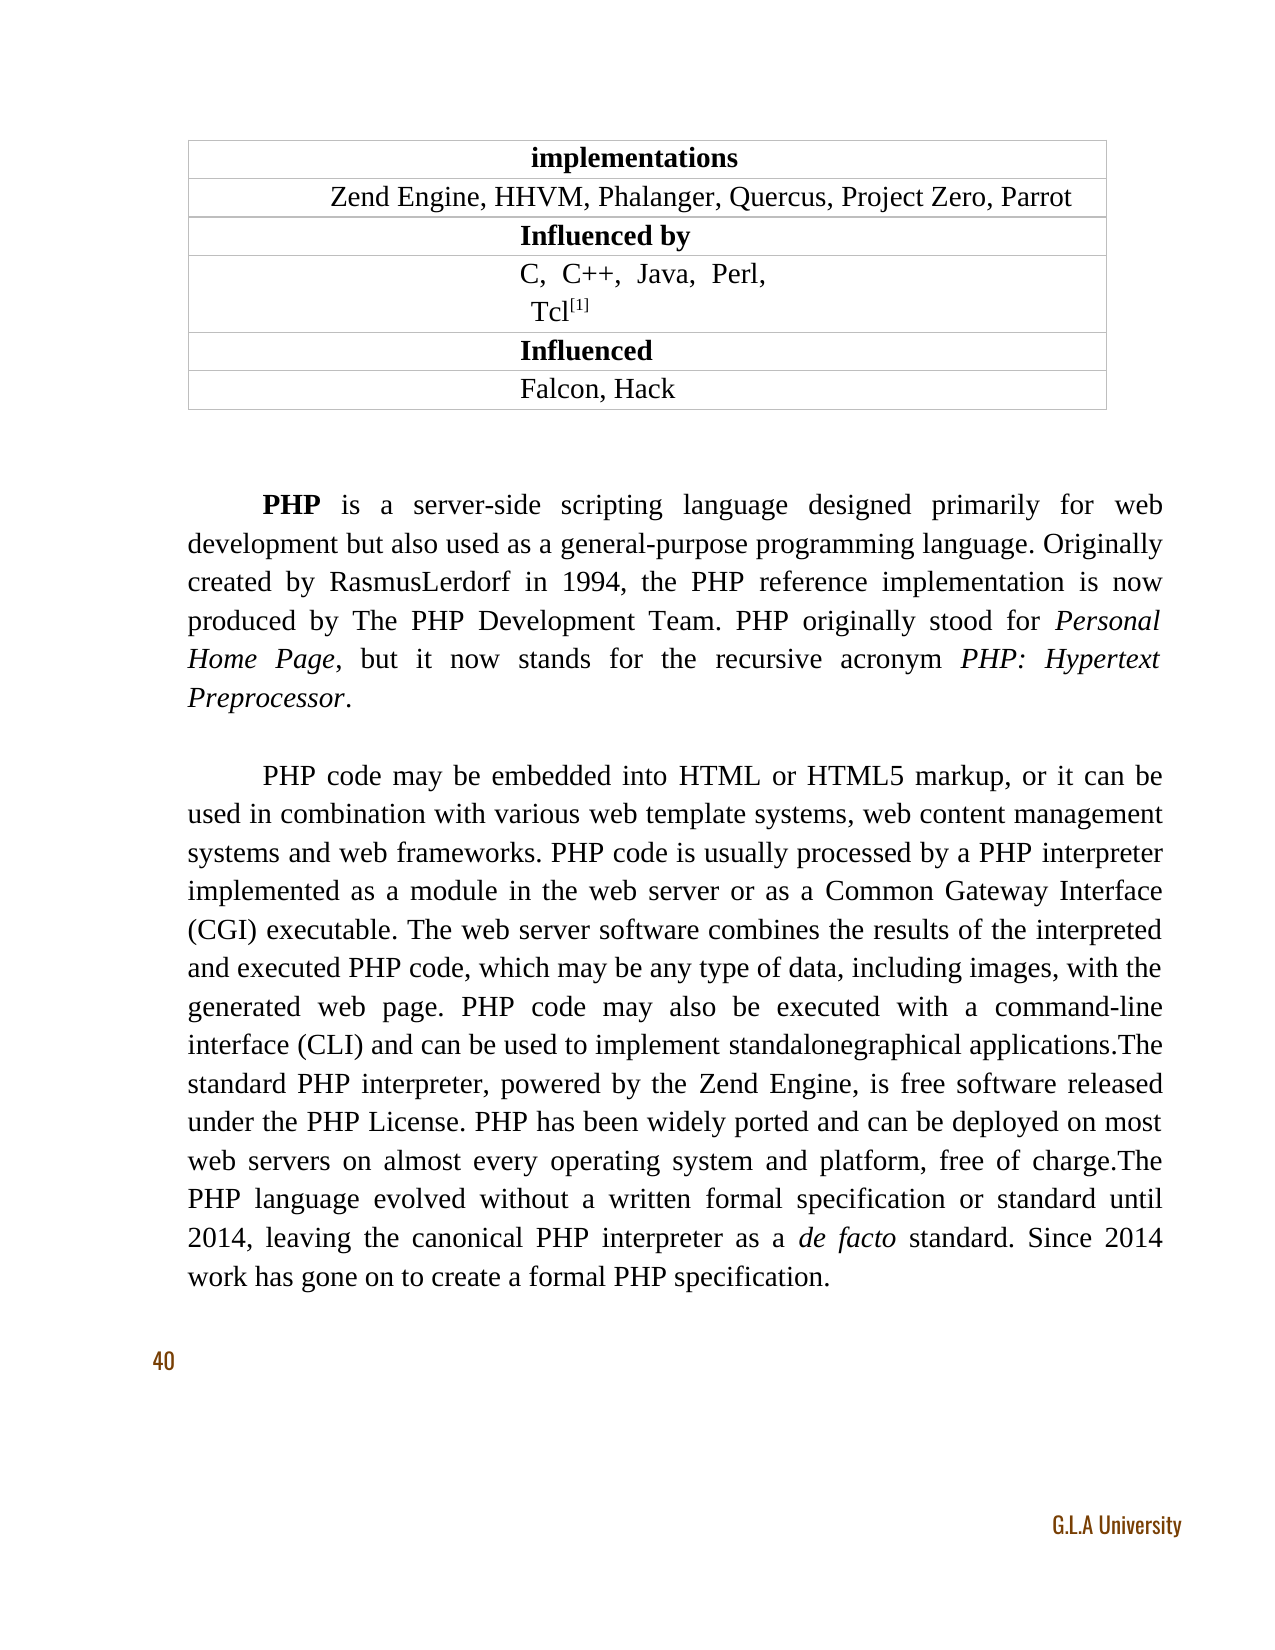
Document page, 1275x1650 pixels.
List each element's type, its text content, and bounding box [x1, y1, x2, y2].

table_cell Influenced [189, 333, 1106, 370]
table_cell C, C++, Java, Perl, Tcl[1] [189, 256, 1106, 332]
text PHP is a server-side scripting language designed primarily for web development but also used as a general-purpose programming language. Originally created by RasmusLerdorf in 1994, the PHP reference implementation is now produced by The PHP Development Team. PHP originally stood for Personal Home Page, but it now stands for the recursive acronym PHP: Hypertext Preprocessor. [187, 487, 1163, 714]
text PHP code may be embedded into HTML or HTML5 markup, or it can be used in combination with various web template systems, web content management systems and web frameworks. PHP code is usually processed by a PHP interpreter implemented as a module in the web server or as a Common Gateway Interface (CGI) executable. The web server software combines the results of the interpreted and executed PHP code, which may be any type of data, including images, with the generated web page. PHP code may also be executed with a command-line interface (CLI) and can be used to implement standalonegraphical applications.The standard PHP interpreter, powered by the Zend Engine, is free software released under the PHP License. PHP has been widely ported and can be deployed on most web servers on almost every operating system and platform, free of charge.The PHP language evolved without a written formal specification or standard until 2014, leaving the canonical PHP interpreter as a de facto standard. Since 2014 work has gone on to create a formal PHP specification. [187, 758, 1163, 1292]
table_cell Influenced by [189, 218, 1106, 255]
table_cell Zend Engine, HHVM, Phalanger, Quercus, Project Zero, Parrot [189, 179, 1106, 216]
table_cell Falcon, Hack [189, 371, 1106, 409]
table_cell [189, 141, 1106, 178]
